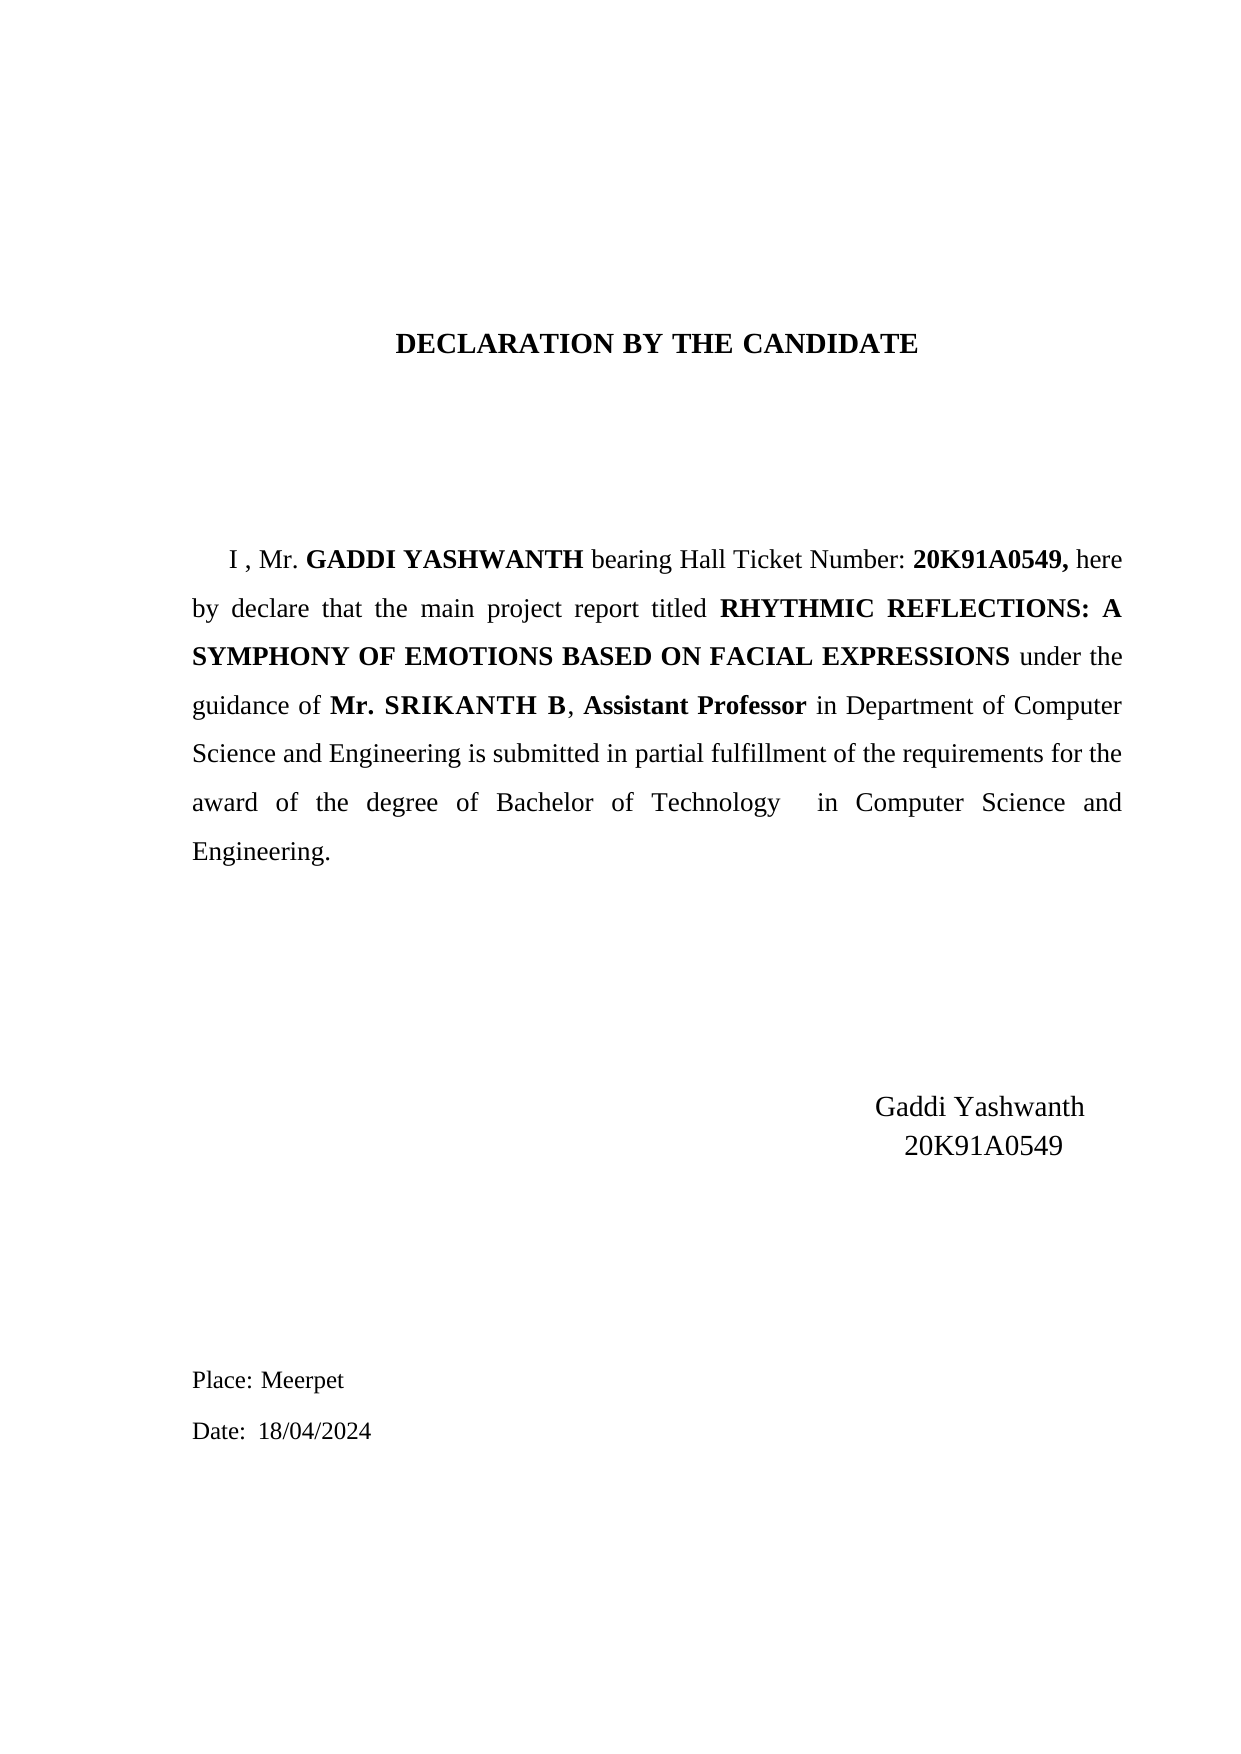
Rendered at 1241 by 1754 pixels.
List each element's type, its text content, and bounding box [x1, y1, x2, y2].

text Place: Meerpet [192, 1365, 409, 1394]
text Date: 18/04/2024 [192, 1416, 446, 1445]
subtitle DECLARATION BY THE CANDIDATE [175, 326, 1139, 360]
text 20K91A0549 [175, 1128, 1122, 1161]
text Gaddi Yashwanth [175, 1089, 1122, 1123]
text I , Mr. GADDI YASHWANTH bearing Hall Ticket Number: 20K91A0549, here by declare that the main project report titled RHYTHMIC REFLECTIONS: A SYMPHONY OF EMOTIONS BASED ON FACIAL EXPRESSIONS under the guidance of Mr. SRIKANTH B, Assistant Professor in Department of Computer Science and Engineering is submitted in partial fulfillment of the requirements for the award of the degree of Bachelor of Technology in Computer Science and Engineering. [192, 543, 1122, 866]
